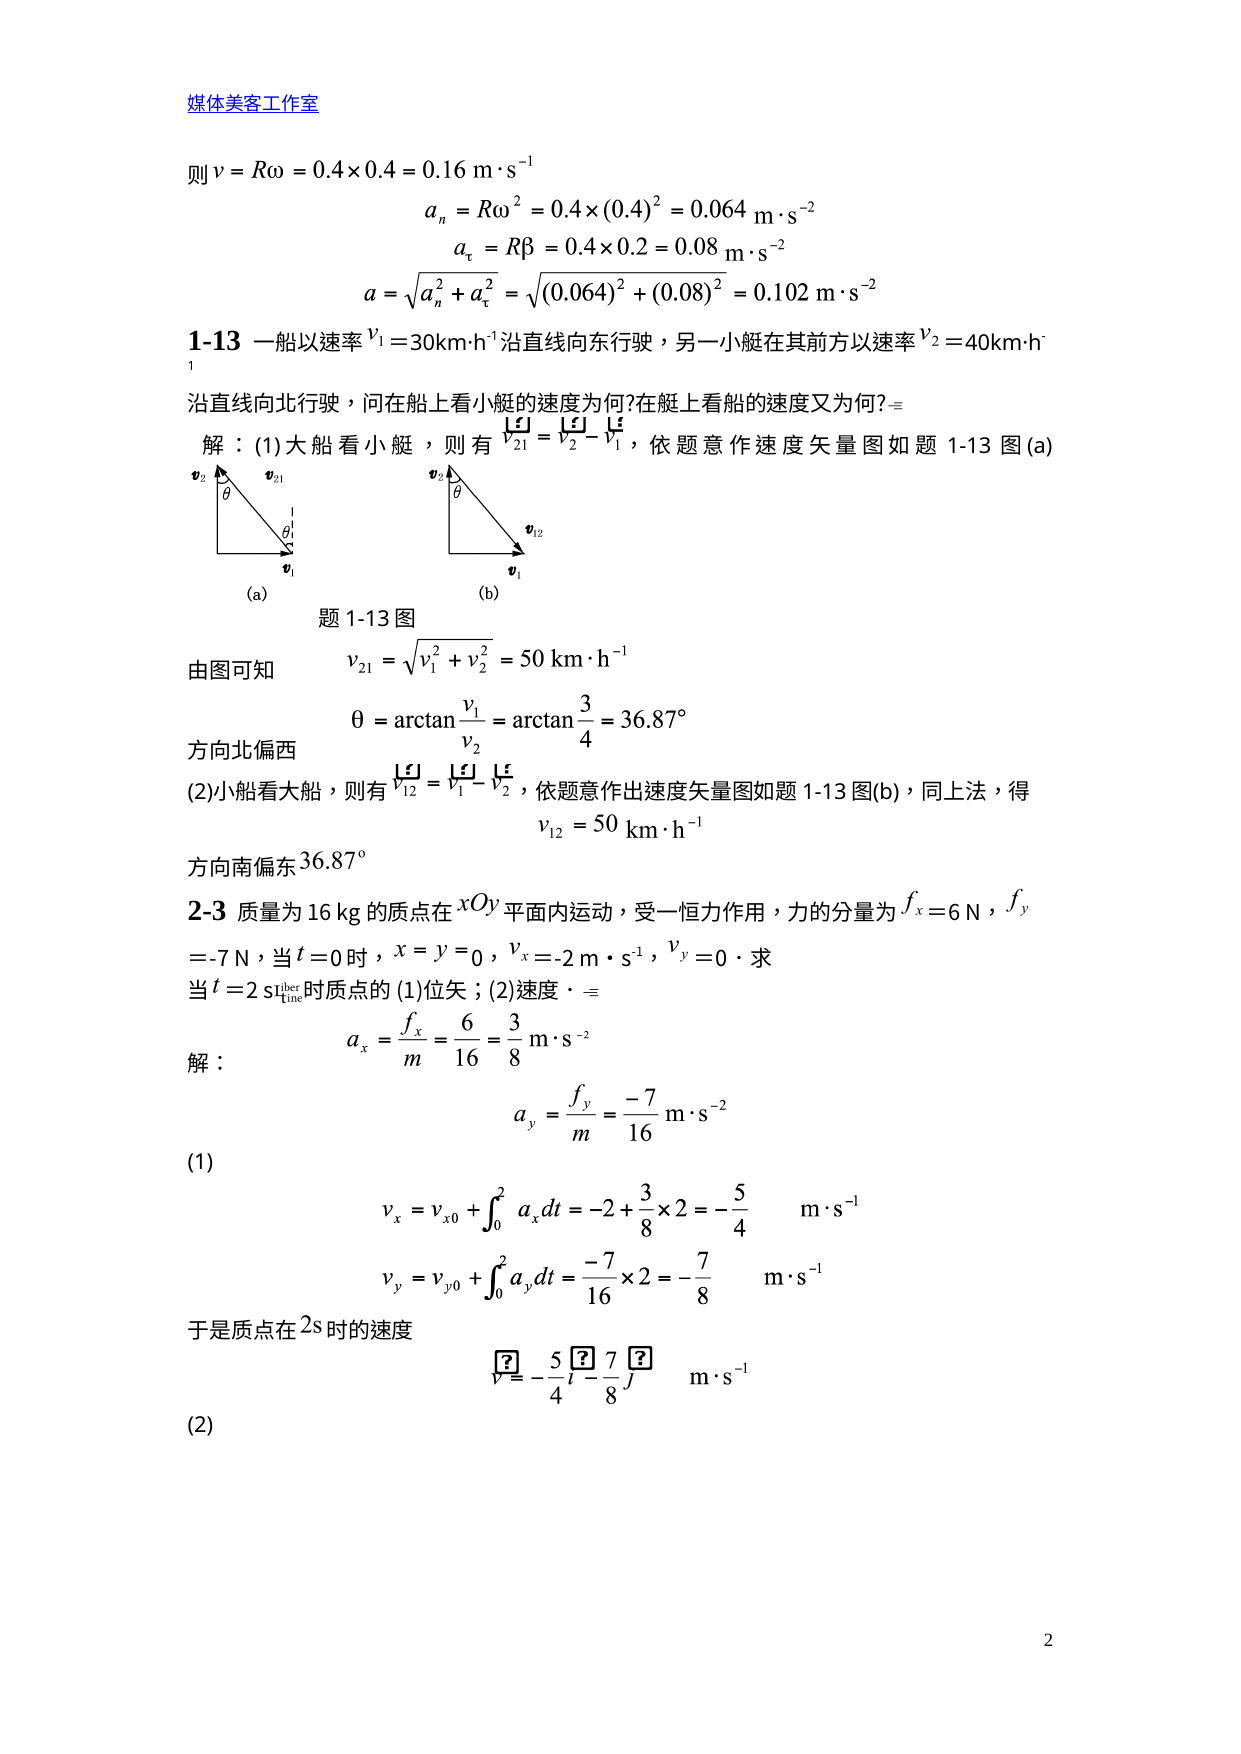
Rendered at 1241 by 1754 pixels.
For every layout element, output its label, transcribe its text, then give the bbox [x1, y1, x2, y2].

picture [187, 459, 548, 602]
text (1) [187, 1146, 1053, 1176]
text 当＝2 s时质点的 (1)位矢；(2)速度． [187, 973, 1053, 1004]
picture [453, 887, 504, 921]
text 题1-13图 [187, 601, 1053, 633]
picture [378, 1175, 862, 1310]
text 沿直线向北行驶，问在船上看小艇的速度为何?在艇上看船的速度又为何? [187, 386, 1053, 418]
picture [296, 841, 370, 875]
picture [487, 1344, 753, 1409]
picture [1002, 881, 1034, 921]
picture [360, 189, 880, 350]
picture [343, 633, 632, 679]
picture [534, 806, 706, 842]
picture [916, 314, 943, 350]
text (2)小船看大船，则有，依题意作出速度矢量图如题1-13图(b)，同上法，得 [187, 764, 1053, 806]
picture [498, 417, 623, 454]
text 1-13 一船以速率＝30km·h-1沿直线向东行驶，另一小艇在其前方以速率＝40km·h-1 [187, 314, 1053, 386]
picture [209, 150, 537, 184]
picture [505, 929, 533, 967]
text 方向南偏东 [187, 842, 1053, 881]
picture [664, 927, 694, 967]
picture [510, 1077, 730, 1146]
text 2-3 质量为16 kg 的质点在平面内运动，受一恒力作用，力的分量为＝6 N，＝-7 N，当＝0时，0，＝-2 m·s-1，＝0．求 [187, 881, 1053, 973]
picture [296, 1309, 326, 1339]
text 于是质点在时的速度 [187, 1309, 1053, 1344]
picture [388, 764, 514, 800]
text (2) [187, 1409, 1053, 1439]
picture [343, 1004, 596, 1071]
picture [209, 973, 224, 999]
picture [293, 941, 308, 967]
picture [390, 939, 472, 967]
picture [897, 883, 927, 921]
picture [350, 685, 691, 759]
